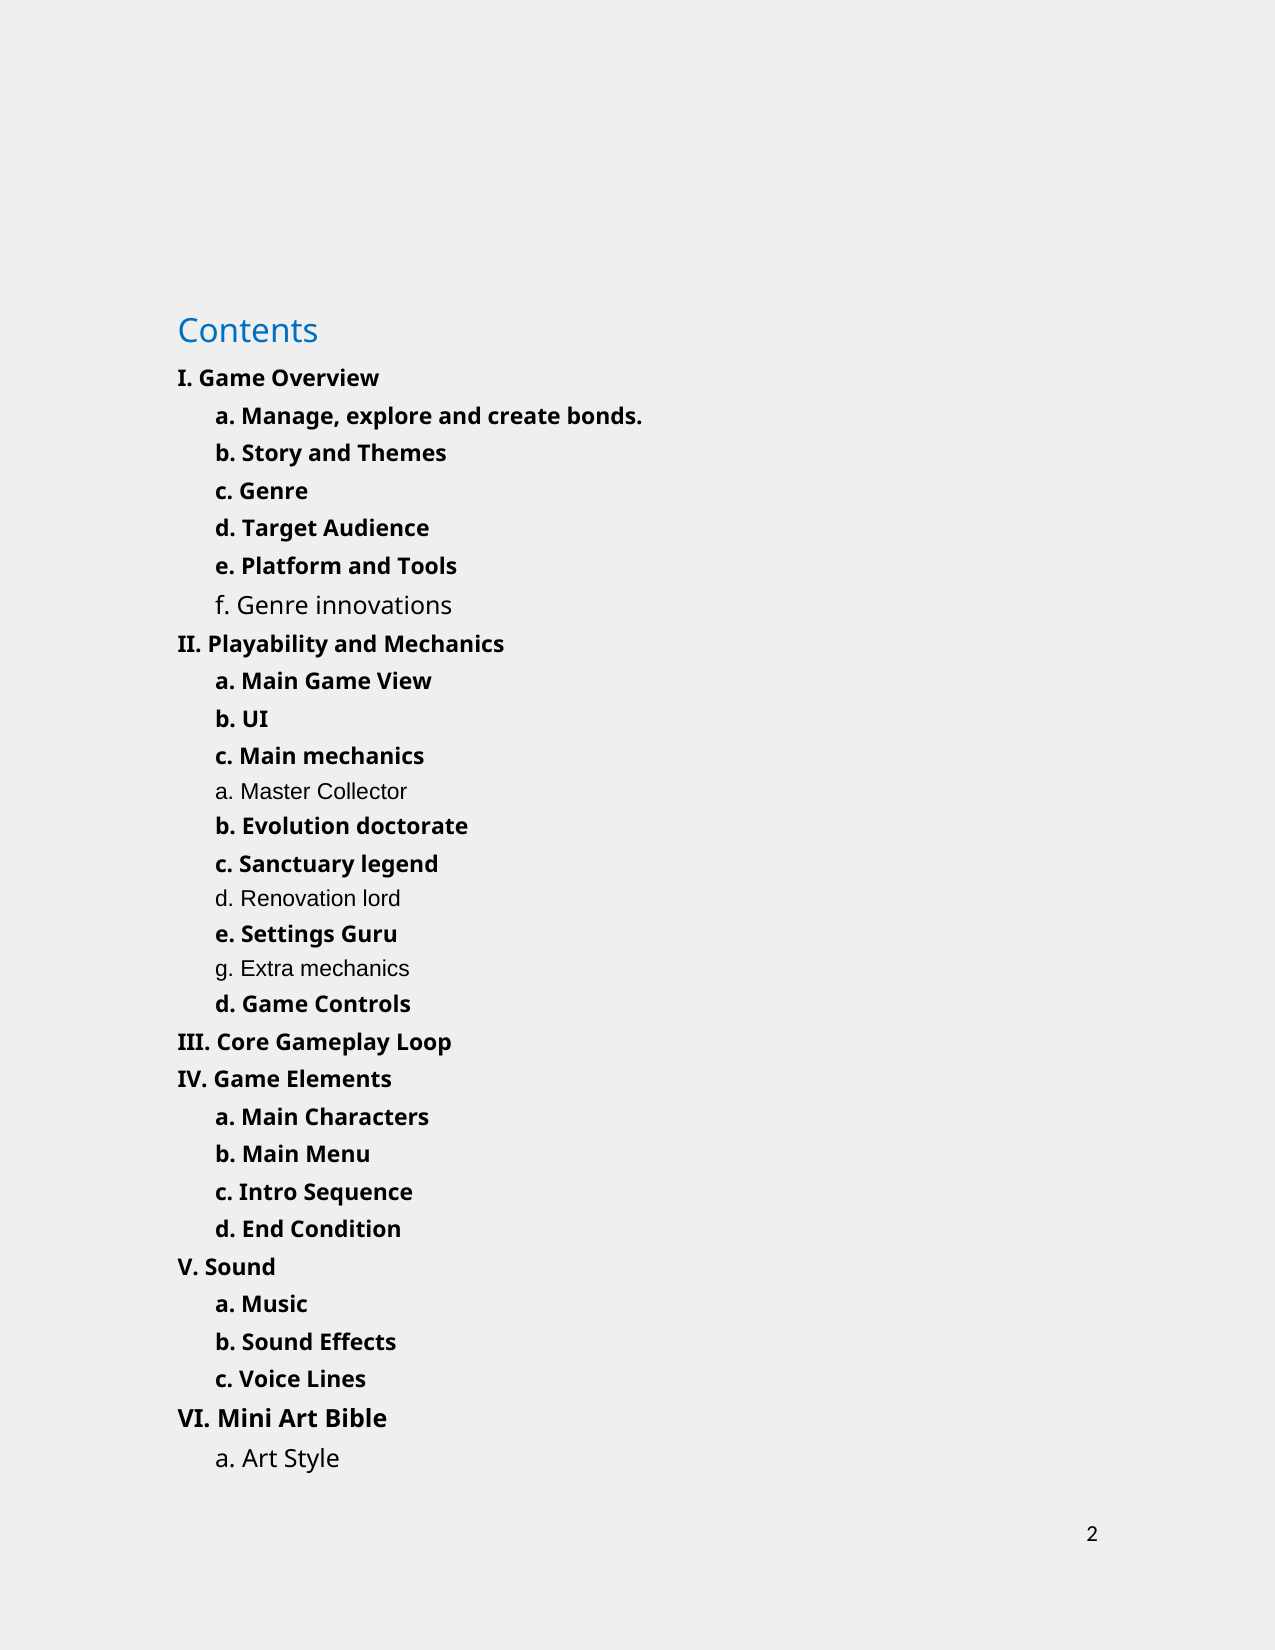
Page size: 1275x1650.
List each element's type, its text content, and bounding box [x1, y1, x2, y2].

text Contents [177, 307, 1098, 353]
